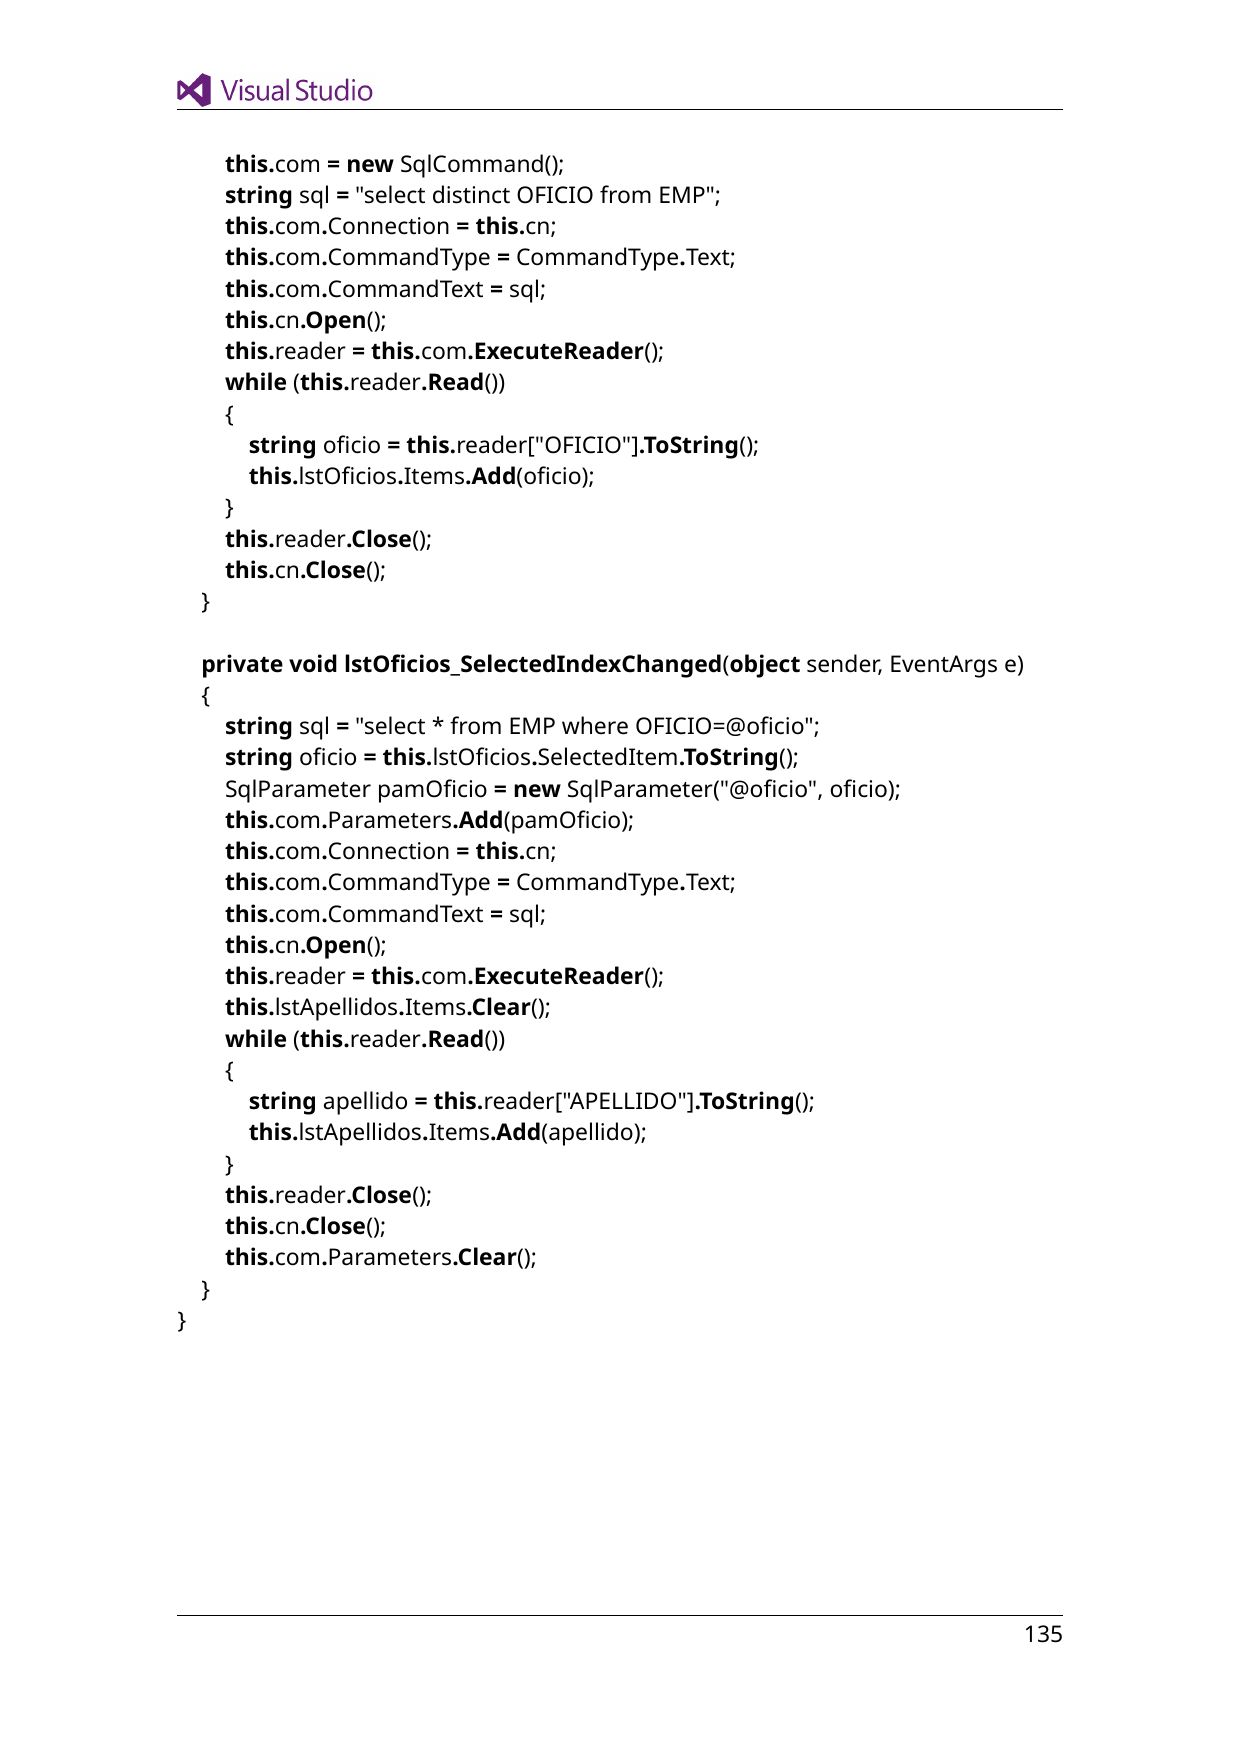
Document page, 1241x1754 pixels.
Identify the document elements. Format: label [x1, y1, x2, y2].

picture [177, 73, 375, 107]
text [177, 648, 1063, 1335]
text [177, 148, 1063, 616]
